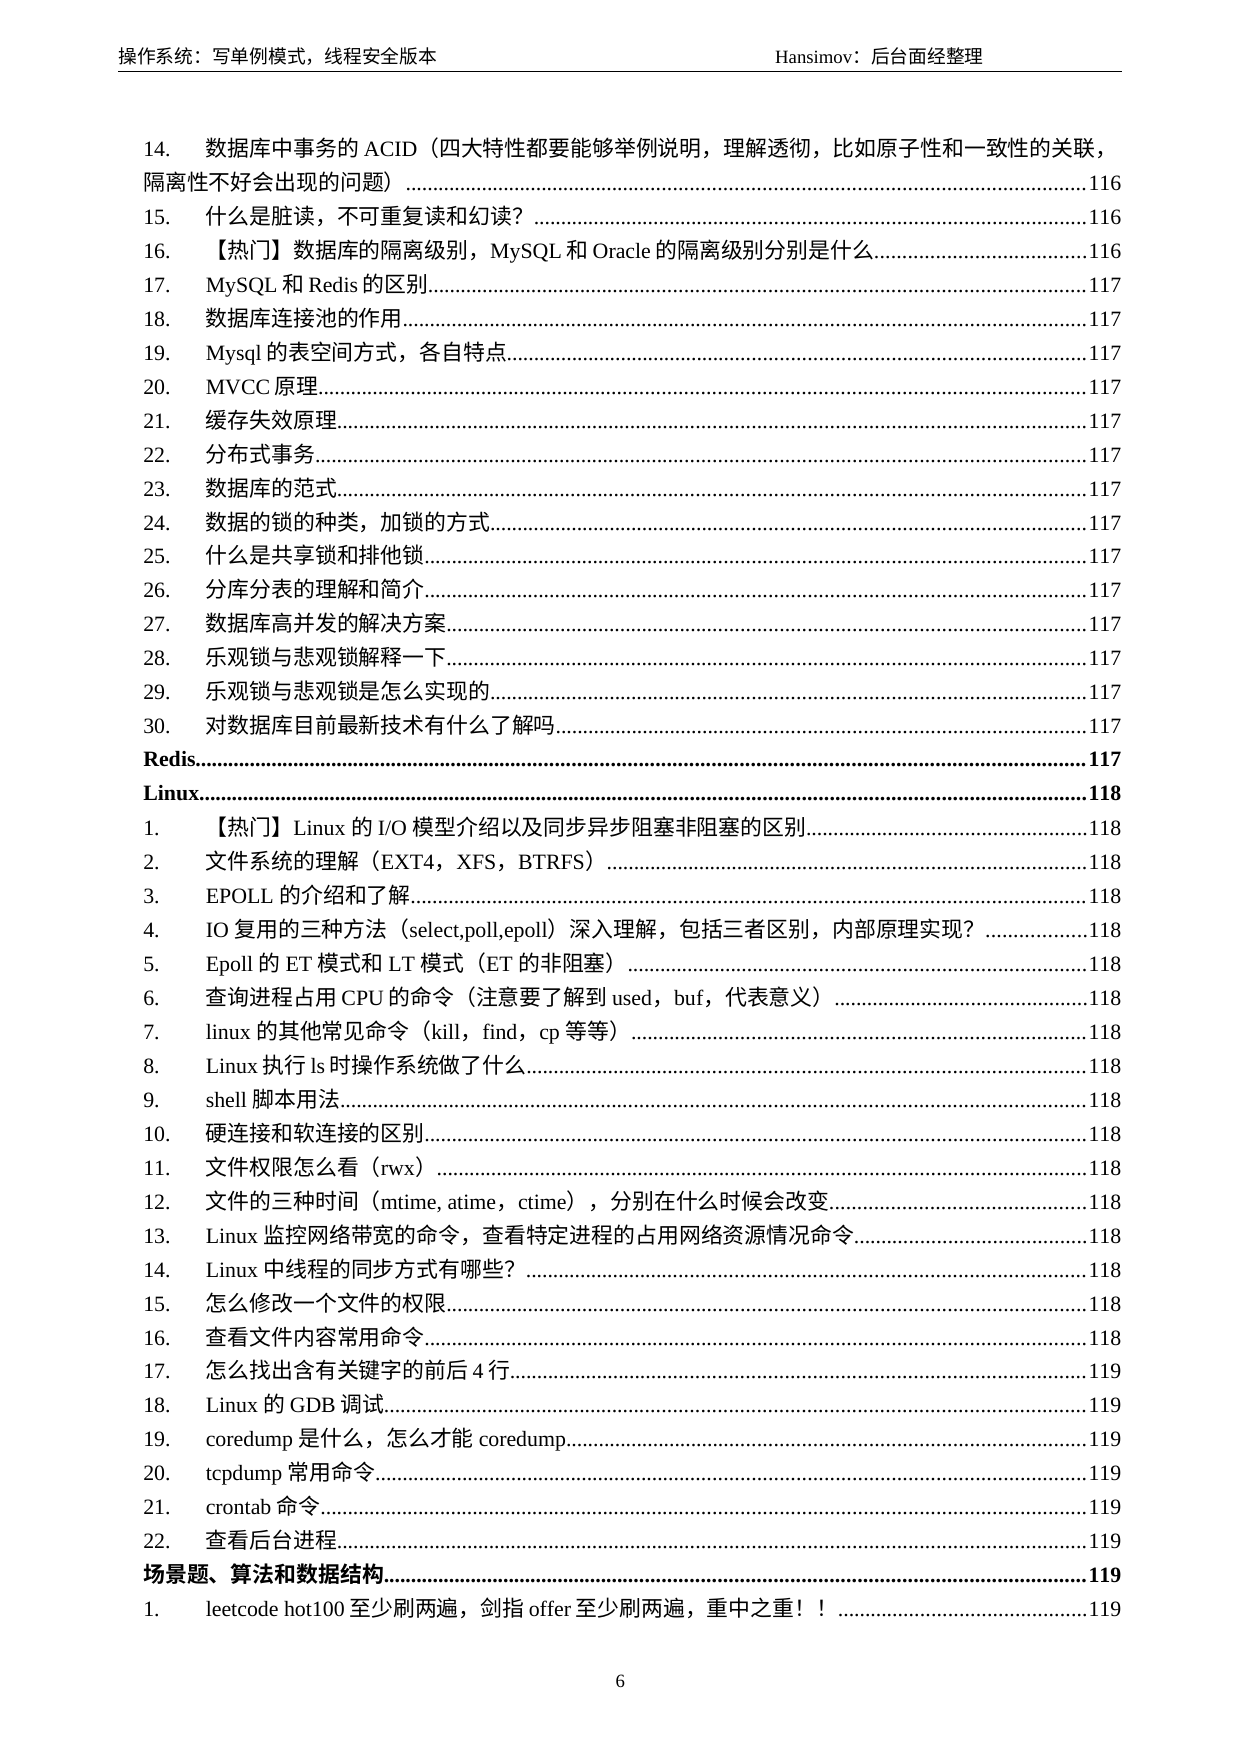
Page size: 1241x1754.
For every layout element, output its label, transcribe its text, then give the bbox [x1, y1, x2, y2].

text 26. 分库分表的理解和简介 117 [143, 571, 1122, 605]
text 17. MySQL和Redis的区别 117 [143, 266, 1122, 300]
text 场景题、算法和数据结构 119 [143, 1556, 1097, 1590]
text 16. 查看文件内容常用命令 118 [143, 1318, 1122, 1352]
text 18. Linux 的GDB调试 119 [143, 1386, 1122, 1420]
text 12. 文件的三种时间（mtime, atime，ctime），分别在什么时候会改变 118 [143, 1183, 1122, 1217]
text 10. 硬连接和软连接的区别 118 [143, 1115, 1122, 1149]
text 4. IO 复用的三种方法（select,poll,epoll）深入理解，包括三者区别，内部原理实现？ 118 [143, 911, 1122, 945]
text 25. 什么是共享锁和排他锁 117 [143, 537, 1122, 571]
text 8. Linux执行ls时操作系统做了什么 118 [143, 1047, 1122, 1081]
text 1. 【热门】Linux 的 I/O 模型介绍以及同步异步阻塞非阻塞的区别 118 [143, 809, 1122, 843]
text 15. 怎么修改一个文件的权限 118 [143, 1284, 1122, 1318]
text 19. coredump 是什么，怎么才能 coredump 119 [143, 1420, 1122, 1454]
text 22. 分布式事务 117 [143, 436, 1122, 469]
text 20. MVCC原理 117 [143, 368, 1122, 402]
text 17. 怎么找出含有关键字的前后4行 119 [143, 1352, 1122, 1386]
text 18. 数据库连接池的作用 117 [143, 300, 1122, 334]
text 30. 对数据库目前最新技术有什么了解吗 117 [143, 707, 1122, 741]
text 23. 数据库的范式 117 [143, 469, 1122, 503]
text 14. 数据库中事务的 ACID（四大特性都要能够举例说明，理解透彻，比如原子性和一致性的关联，隔离性不好会出现的问题） 116 [143, 130, 1122, 198]
text 22. 查看后台进程 119 [143, 1522, 1122, 1556]
text 3. EPOLL 的介绍和了解 118 [143, 877, 1122, 911]
text 27. 数据库高并发的解决方案 117 [143, 605, 1122, 639]
text 29. 乐观锁与悲观锁是怎么实现的 117 [143, 673, 1122, 707]
text 9. shell 脚本用法 118 [143, 1081, 1122, 1115]
text 15. 什么是脏读，不可重复读和幻读？ 116 [143, 198, 1122, 232]
text 2. 文件系统的理解（EXT4，XFS，BTRFS） 118 [143, 843, 1122, 877]
text 24. 数据的锁的种类，加锁的方式 117 [143, 503, 1122, 537]
text 11. 文件权限怎么看（rwx） 118 [143, 1149, 1122, 1183]
text 1. leetcode hot100至少刷两遍，剑指offer至少刷两遍，重中之重！！ 119 [143, 1590, 1122, 1624]
text 20. tcpdump 常用命令 119 [143, 1454, 1122, 1488]
text Redis 117 [143, 741, 1097, 775]
text 13. Linux 监控网络带宽的命令，查看特定进程的占用网络资源情况命令 118 [143, 1217, 1122, 1251]
text 21. 缓存失效原理 117 [143, 402, 1122, 436]
text 16. 【热门】数据库的隔离级别，MySQL和Oracle的隔离级别分别是什么 116 [143, 232, 1122, 266]
text 5. Epoll 的 ET 模式和 LT 模式（ET 的非阻塞） 118 [143, 945, 1122, 979]
text 7. linux 的其他常见命令（kill，find，cp 等等） 118 [143, 1013, 1122, 1047]
text 6. 查询进程占用CPU的命令（注意要了解到 used，buf，代表意义） 118 [143, 979, 1122, 1013]
text 19. Mysql的表空间方式，各自特点 117 [143, 334, 1122, 368]
text 21. crontab 命令 119 [143, 1488, 1122, 1522]
text Linux 118 [143, 775, 1097, 809]
text 14. Linux 中线程的同步方式有哪些？ 118 [143, 1251, 1122, 1284]
text 28. 乐观锁与悲观锁解释一下 117 [143, 639, 1122, 673]
